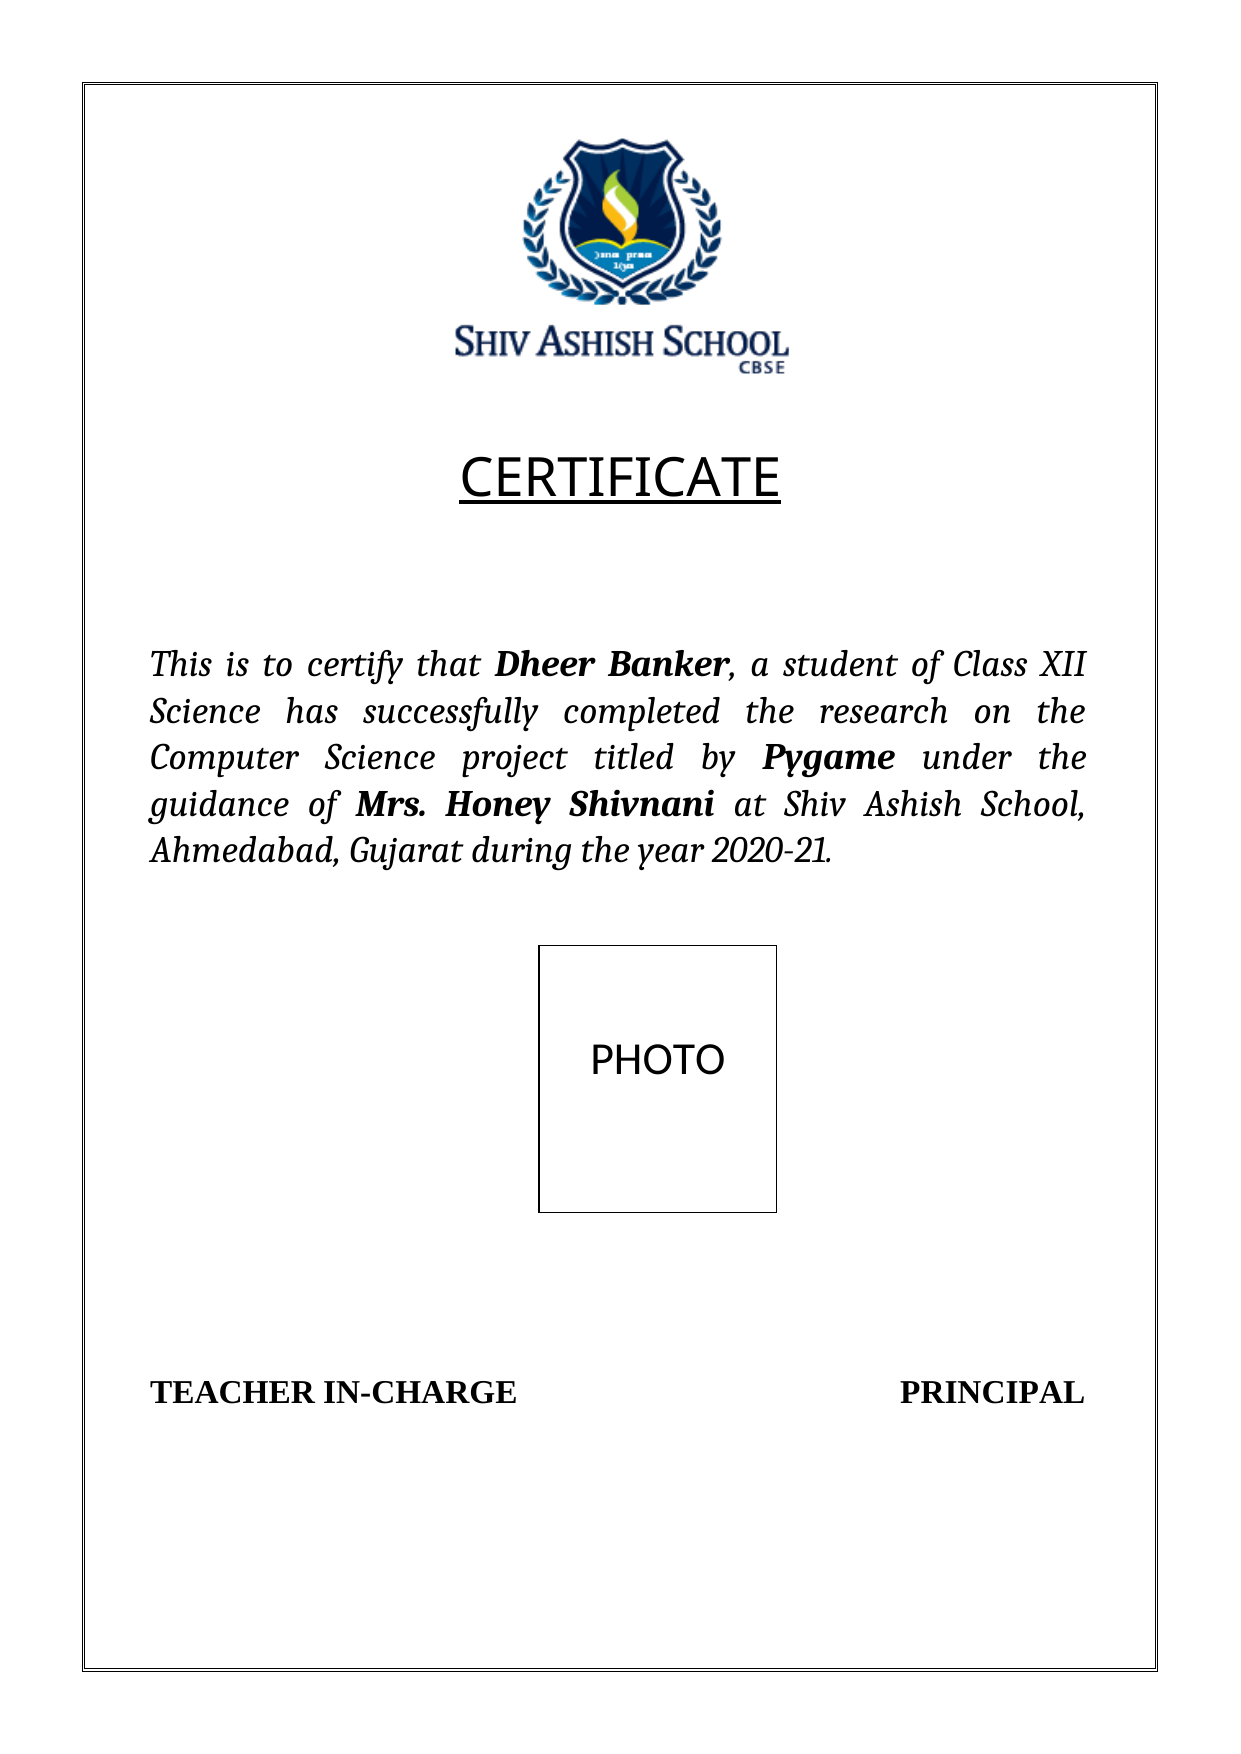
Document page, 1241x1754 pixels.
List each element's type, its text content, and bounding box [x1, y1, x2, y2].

text This is to certify that Dheer Banker, a student of Class XII Science has successfully completed the research on the Computer Science project titled by Pygame under the guidance of Mrs. Honey Shivnani at Shiv Ashish School, Ahmedabad, Gujarat during the year 2020-21. [150, 643, 1090, 872]
text CERTIFICATE [150, 438, 1090, 512]
text TEACHER IN-CHARGE PRINCIPAL [150, 1372, 1090, 1411]
picture [431, 126, 809, 385]
